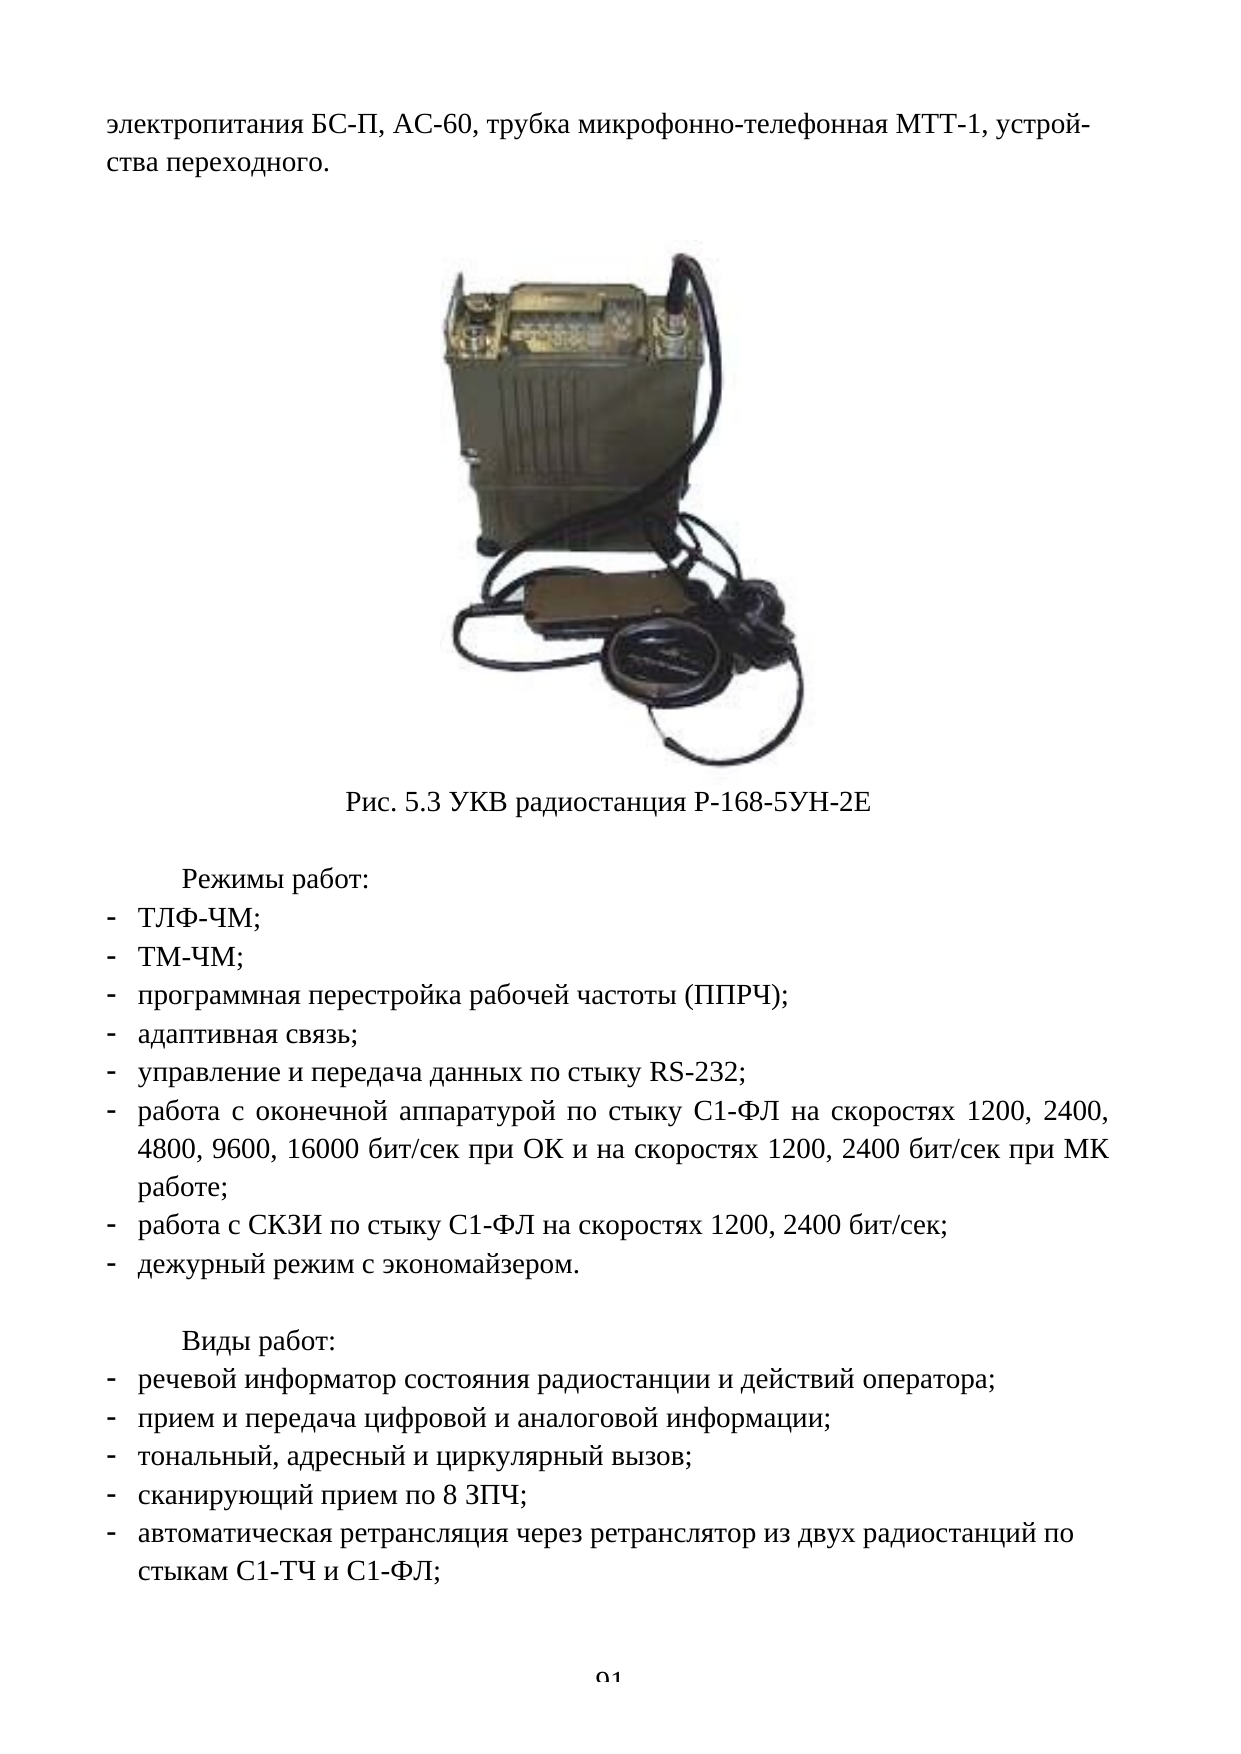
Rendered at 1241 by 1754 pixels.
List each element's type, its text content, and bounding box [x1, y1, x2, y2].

list ТЛФ-ЧМ; [106, 900, 1157, 934]
text Рис. 5.3 УКВ радиостанция Р-168-5УН-2Е [345, 237, 1157, 818]
list дежурный режим с экономайзером. [106, 1246, 1157, 1279]
list речевой информатор состояния радиостанции и действий оператора; [106, 1361, 1157, 1395]
text Виды работ: [181, 1323, 1157, 1356]
list работа с оконечной аппаратурой по стыку С1-ФЛ на скоростях 1200, 2400, 4800, 9600, 16000 бит/сек при ОК и на скоростях 1200, 2400 бит/сек при МК работе; [106, 1093, 1111, 1202]
list прием и передача цифровой и аналоговой информации; [106, 1400, 1157, 1433]
list тональный, адресный и циркулярный вызов; [106, 1438, 1157, 1472]
list работа с СКЗИ по стыку С1-ФЛ на скоростях 1200, 2400 бит/сек; [106, 1207, 1157, 1241]
list программная перестройка рабочей частоты (ППРЧ); [106, 977, 1157, 1011]
text электропитания БС-П, АС-60, трубка микрофонно-телефонная МТТ-1, устрой- ства переходного. [106, 106, 1103, 178]
text Режимы работ: [181, 861, 1157, 895]
list автоматическая ретрансляция через ретранслятор из двух радиостанций по стыкам С1-ТЧ и С1-ФЛ; [106, 1516, 1111, 1587]
list управление и передача данных по стыку RS-232; [106, 1054, 1157, 1088]
list ТМ-ЧМ; [106, 939, 1157, 972]
list сканирующий прием по 8 ЗПЧ; [106, 1477, 1157, 1511]
list адаптивная связь; [106, 1016, 1157, 1049]
